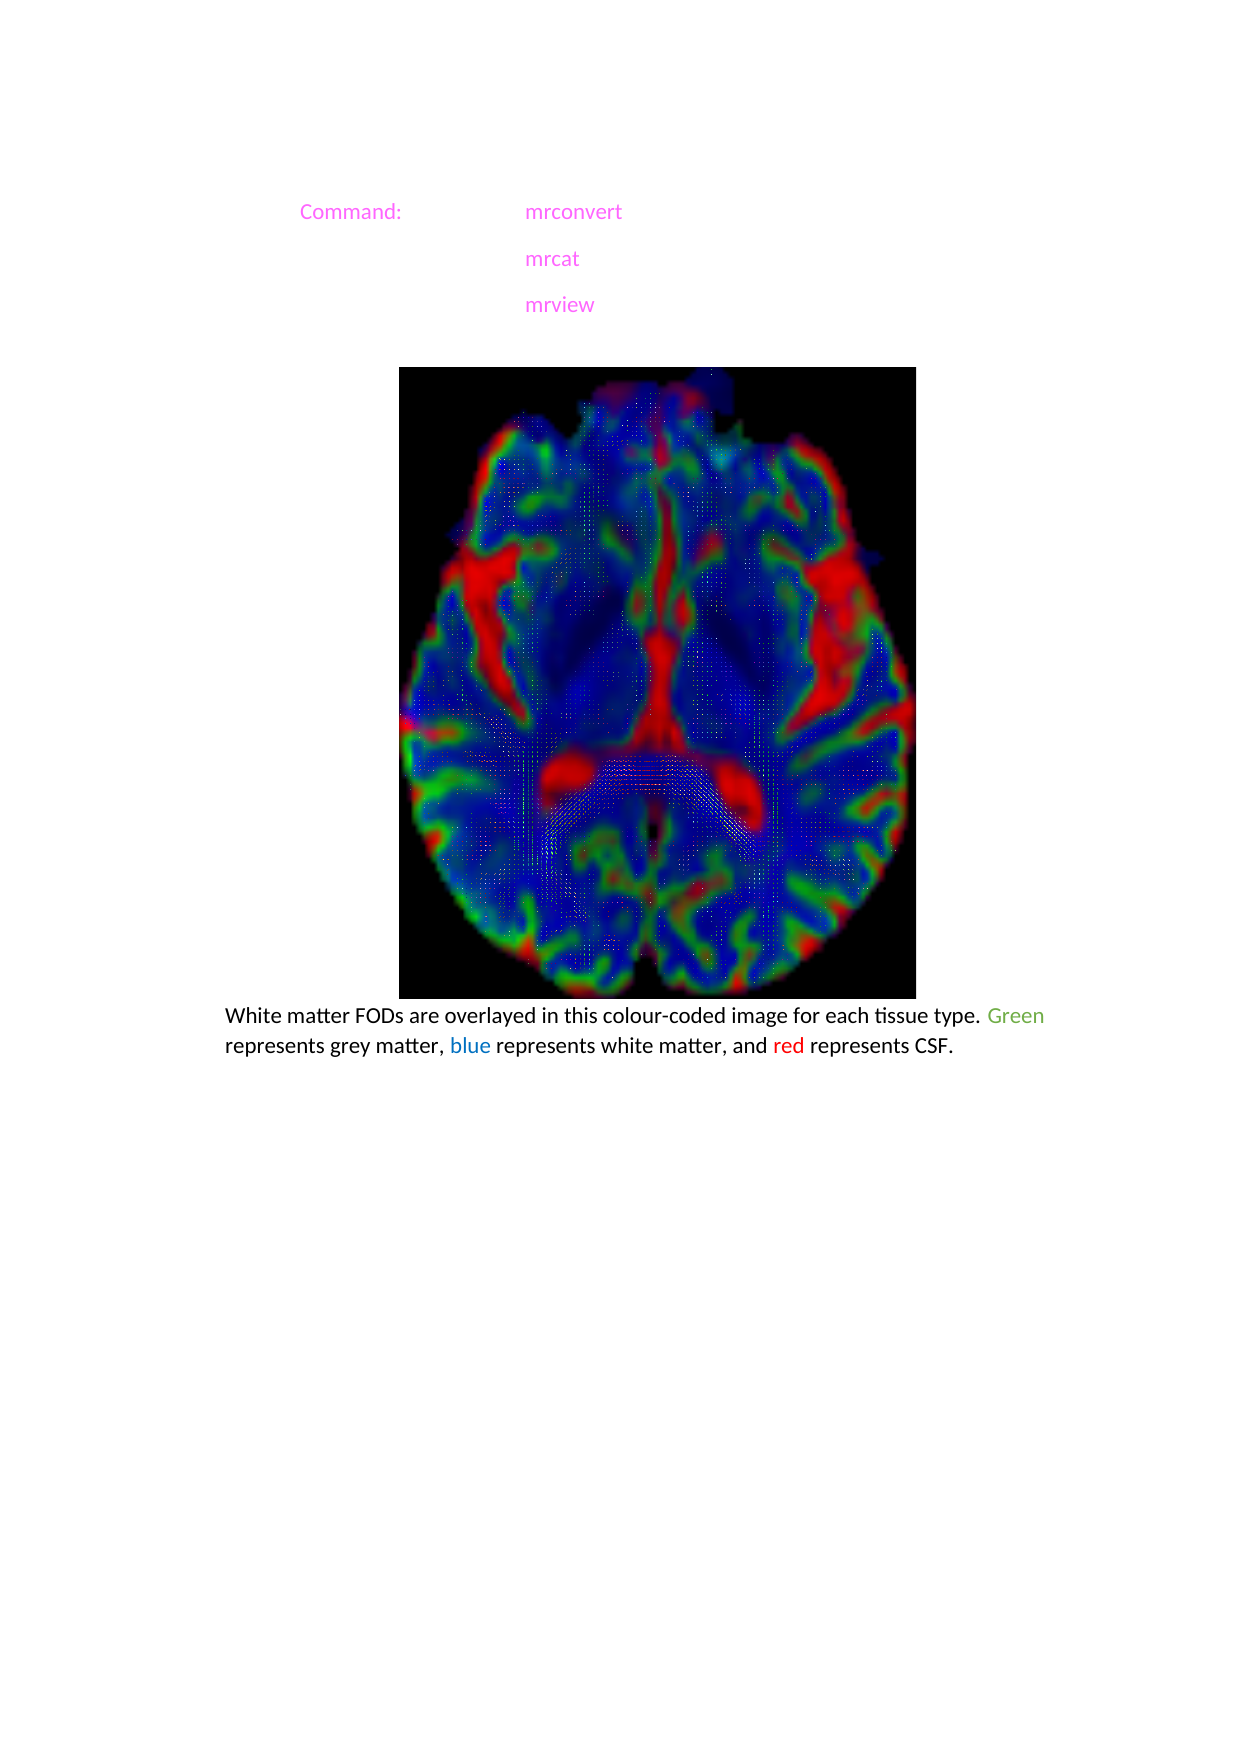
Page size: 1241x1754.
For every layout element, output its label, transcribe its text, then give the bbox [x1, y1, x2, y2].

text Command: mrconvert [225, 197, 1090, 225]
list White matter FODs are overlayed in this colour-coded image for each tissue type. Green represents grey matter, blue represents white matter, and red represents CSF. [225, 1001, 1090, 1059]
picture [399, 367, 917, 999]
text mrview [450, 291, 1090, 319]
text mrcat [450, 244, 1090, 272]
